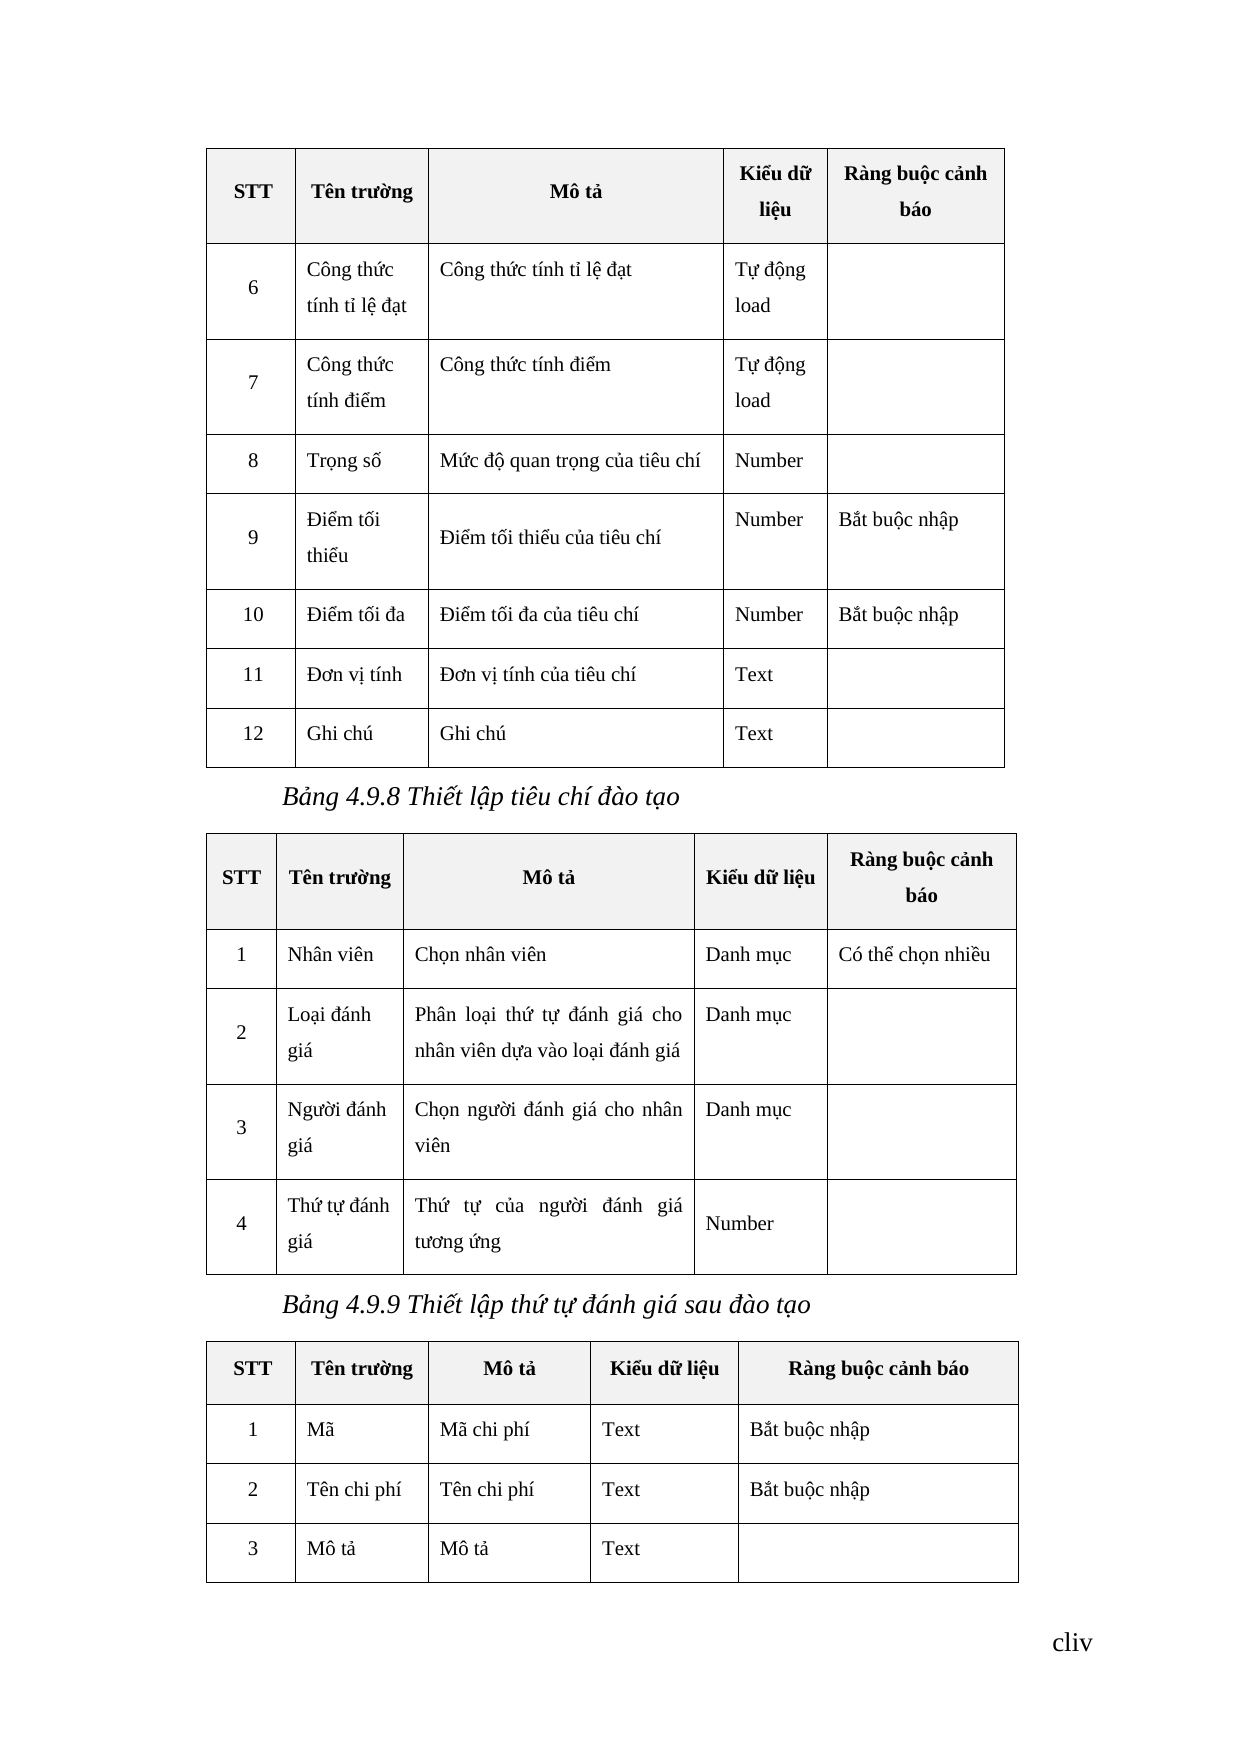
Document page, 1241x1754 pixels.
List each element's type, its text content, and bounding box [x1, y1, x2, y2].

table_cell Ghi chú [296, 709, 428, 767]
table_cell Bắt buộc nhập [739, 1464, 1018, 1522]
table_cell Number [724, 435, 827, 493]
table_cell Loại đánh giá [277, 989, 403, 1083]
table_cell [828, 435, 1004, 493]
table_cell 11 [207, 649, 295, 707]
table_cell 3 [207, 1524, 295, 1582]
table_cell [739, 1524, 1018, 1582]
table_cell Người đánh giá [277, 1085, 403, 1179]
table_cell Công thức tính điểm [296, 340, 428, 434]
table_cell Điểm tối thiểu [296, 494, 428, 589]
table_cell Danh mục [695, 930, 827, 988]
table_cell Text [591, 1524, 738, 1582]
table_cell Number [724, 590, 827, 648]
text Bảng 4.9.8 Thiết lập tiêu chí đào tạo [207, 780, 1092, 812]
table_cell [828, 244, 1004, 338]
table_cell [828, 989, 1016, 1083]
table_cell Mô tả [429, 1524, 590, 1582]
table_cell Thứ tự đánh giá [277, 1180, 403, 1274]
table_cell Đơn vị tính [296, 649, 428, 707]
table_header Ràng buộc cảnh báo [828, 149, 1004, 243]
table_header Ràng buộc cảnh báo [828, 834, 1016, 929]
table_cell Text [591, 1405, 738, 1463]
table_header Kiểu dữ liệu [695, 834, 827, 929]
table_cell Có thể chọn nhiều [828, 930, 1016, 988]
table_cell Công thức tính tỉ lệ đạt [296, 244, 428, 338]
table_cell Tên chi phí [296, 1464, 428, 1522]
table_cell 2 [207, 989, 276, 1083]
table_cell 12 [207, 709, 295, 767]
table_header Kiểu dữ liệu [591, 1342, 738, 1404]
table_cell 10 [207, 590, 295, 648]
table_cell 2 [207, 1464, 295, 1522]
table_cell 6 [207, 244, 295, 338]
table_cell [828, 1180, 1016, 1274]
table_cell [828, 649, 1004, 707]
table_header Tên trường [277, 834, 403, 929]
table_cell Text [591, 1464, 738, 1522]
table_cell 7 [207, 340, 295, 434]
table_header STT [207, 834, 276, 929]
table_header STT [207, 1342, 295, 1404]
table_header Kiểu dữ liệu [724, 149, 827, 243]
table_header Mô tả [429, 149, 723, 243]
table_cell Text [724, 649, 827, 707]
table_cell Trọng số [296, 435, 428, 493]
table_cell 3 [207, 1085, 276, 1179]
text Bảng 4.9.9 Thiết lập thứ tự đánh giá sau đào tạo [207, 1288, 1092, 1319]
table_cell Number [724, 494, 827, 589]
table_cell Đơn vị tính của tiêu chí [429, 649, 723, 707]
table_header STT [207, 149, 295, 243]
table_cell Mức độ quan trọng của tiêu chí [429, 435, 723, 493]
table_cell 9 [207, 494, 295, 589]
table_cell 4 [207, 1180, 276, 1274]
table_cell Điểm tối đa của tiêu chí [429, 590, 723, 648]
table_cell Tự động load [724, 244, 827, 338]
table_cell Tự động load [724, 340, 827, 434]
table_header Mô tả [404, 834, 694, 929]
table_cell Công thức tính điểm [429, 340, 723, 434]
table_cell Điểm tối thiểu của tiêu chí [429, 494, 723, 589]
table_cell Danh mục [695, 1085, 827, 1179]
table_cell 1 [207, 930, 276, 988]
table_cell Bắt buộc nhập [828, 494, 1004, 589]
table_cell Bắt buộc nhập [739, 1405, 1018, 1463]
table_cell [828, 709, 1004, 767]
table_cell Thứ tự của người đánh giá tương ứng [404, 1180, 694, 1274]
table_cell Chọn người đánh giá cho nhân viên [404, 1085, 694, 1179]
table_cell Điểm tối đa [296, 590, 428, 648]
table_cell Công thức tính tỉ lệ đạt [429, 244, 723, 338]
table_cell Ghi chú [429, 709, 723, 767]
table_header Ràng buộc cảnh báo [739, 1342, 1018, 1404]
table_header Mô tả [429, 1342, 590, 1404]
table_cell Phân loại thứ tự đánh giá cho nhân viên dựa vào loại đánh giá [404, 989, 694, 1083]
table_cell [828, 1085, 1016, 1179]
table_cell 8 [207, 435, 295, 493]
table_cell Bắt buộc nhập [828, 590, 1004, 648]
table_cell Mã chi phí [429, 1405, 590, 1463]
table_cell Nhân viên [277, 930, 403, 988]
table_cell [828, 340, 1004, 434]
table_cell Number [695, 1180, 827, 1274]
table_header Tên trường [296, 149, 428, 243]
table_header Tên trường [296, 1342, 428, 1404]
table_cell Mã [296, 1405, 428, 1463]
table_cell 1 [207, 1405, 295, 1463]
table_cell Mô tả [296, 1524, 428, 1582]
table_cell Danh mục [695, 989, 827, 1083]
table_cell Tên chi phí [429, 1464, 590, 1522]
table_cell Chọn nhân viên [404, 930, 694, 988]
table_cell Text [724, 709, 827, 767]
